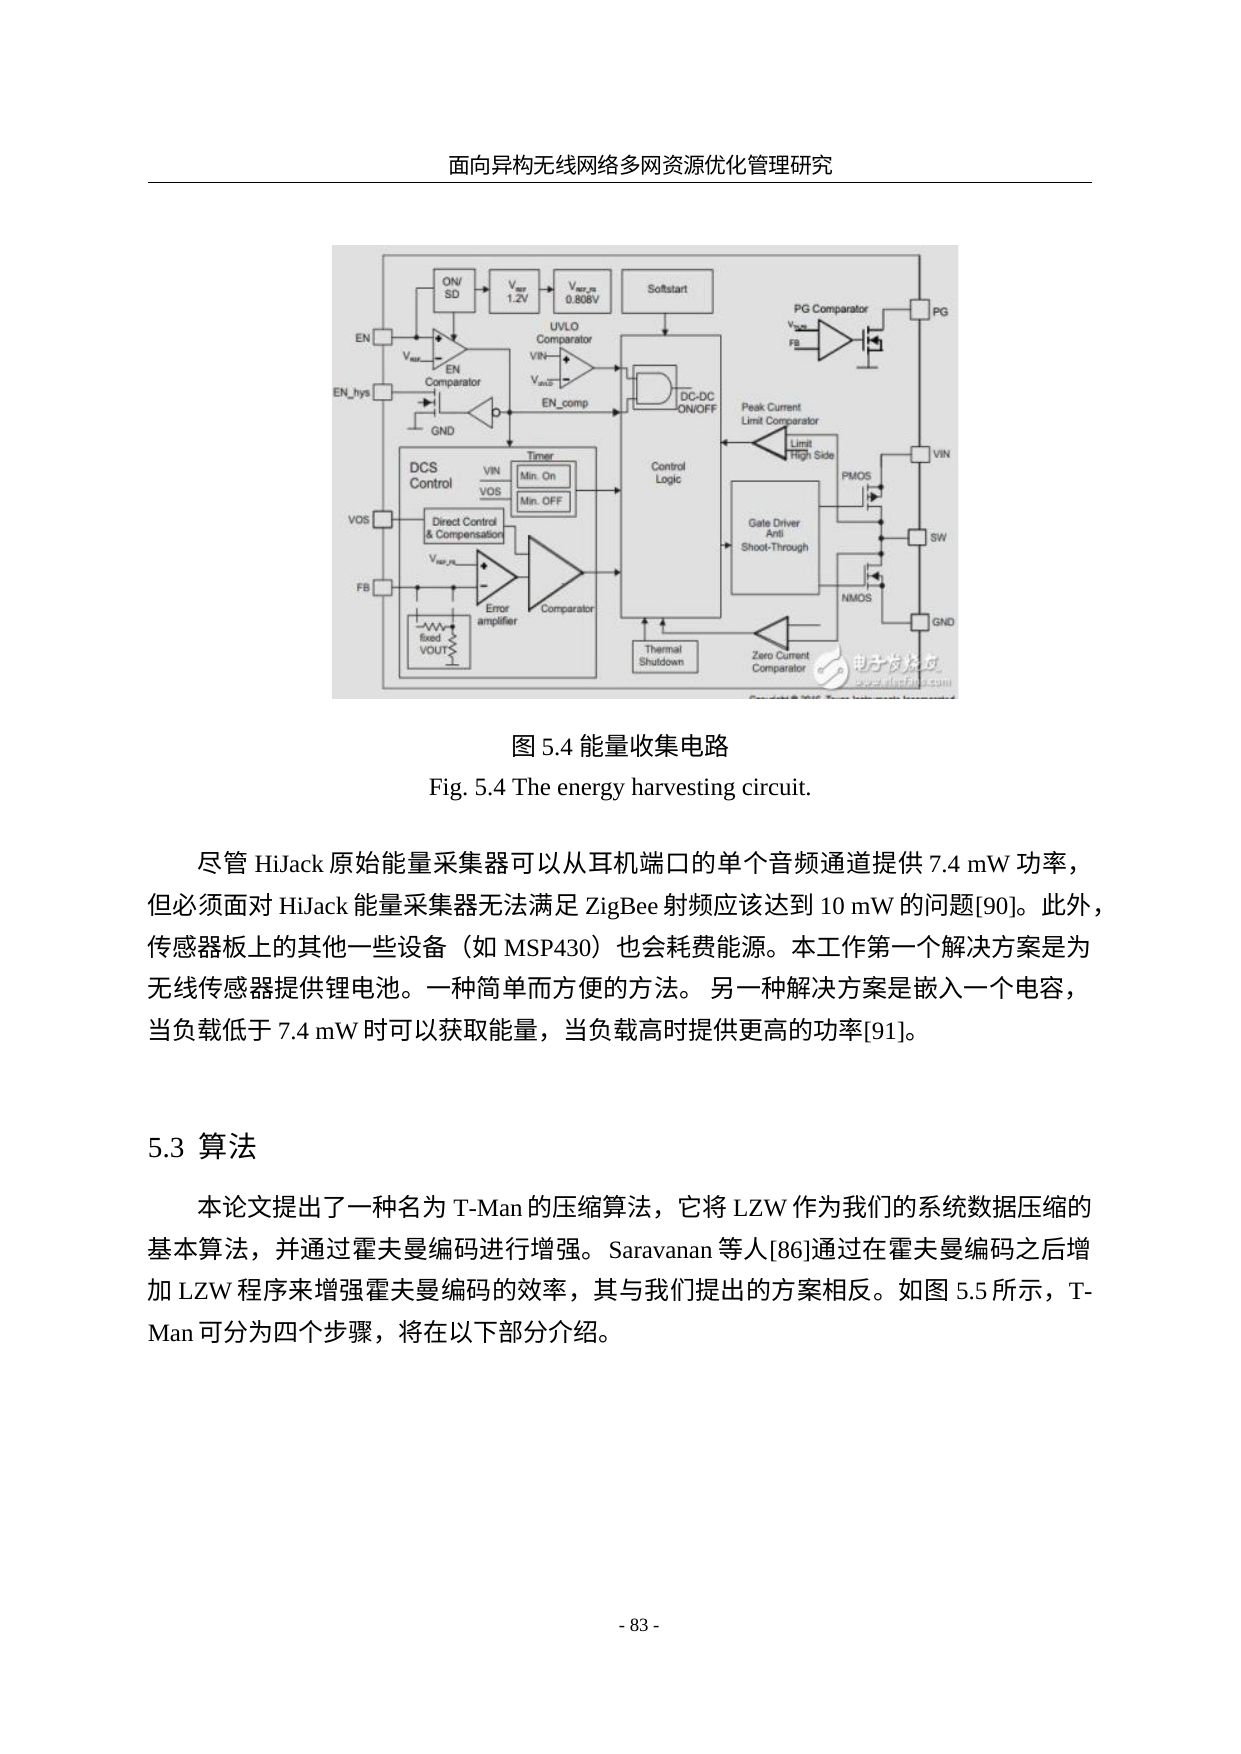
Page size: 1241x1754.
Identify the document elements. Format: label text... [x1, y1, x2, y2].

text 本论文提出了一种名为T-Man的压缩算法，它将LZW作为我们的系统数据压缩的基本算法，并通过霍夫曼编码进行增强。Saravanan等人[86]通过在霍夫曼编码之后增加LZW程序来增强霍夫曼编码的效率，其与我们提出的方案相反。如图5.5所示，T-Man可分为四个步骤，将在以下部分介绍。 [148, 1187, 1092, 1349]
text 图5.4 能量收集电路 [148, 727, 1092, 763]
text 尽管HiJack原始能量采集器可以从耳机端口的单个音频通道提供7.4 mW功率，但必须面对HiJack能量采集器无法满足ZigBee射频应该达到10 mW的问题[90]。此外，传感器板上的其他一些设备（如MSP430）也会耗费能源。本工作第一个解决方案是为无线传感器提供锂电池。一种简单而方便的方法。 另一种解决方案是嵌入一个电容，当负载低于7.4 mW时可以获取能量，当负载高时提供更高的功率[91]。 [148, 844, 1092, 1047]
subtitle 5.3 算法 [148, 1124, 1092, 1166]
picture [331, 245, 959, 699]
text Fig. 5.4 The energy harvesting circuit. [148, 772, 1092, 801]
